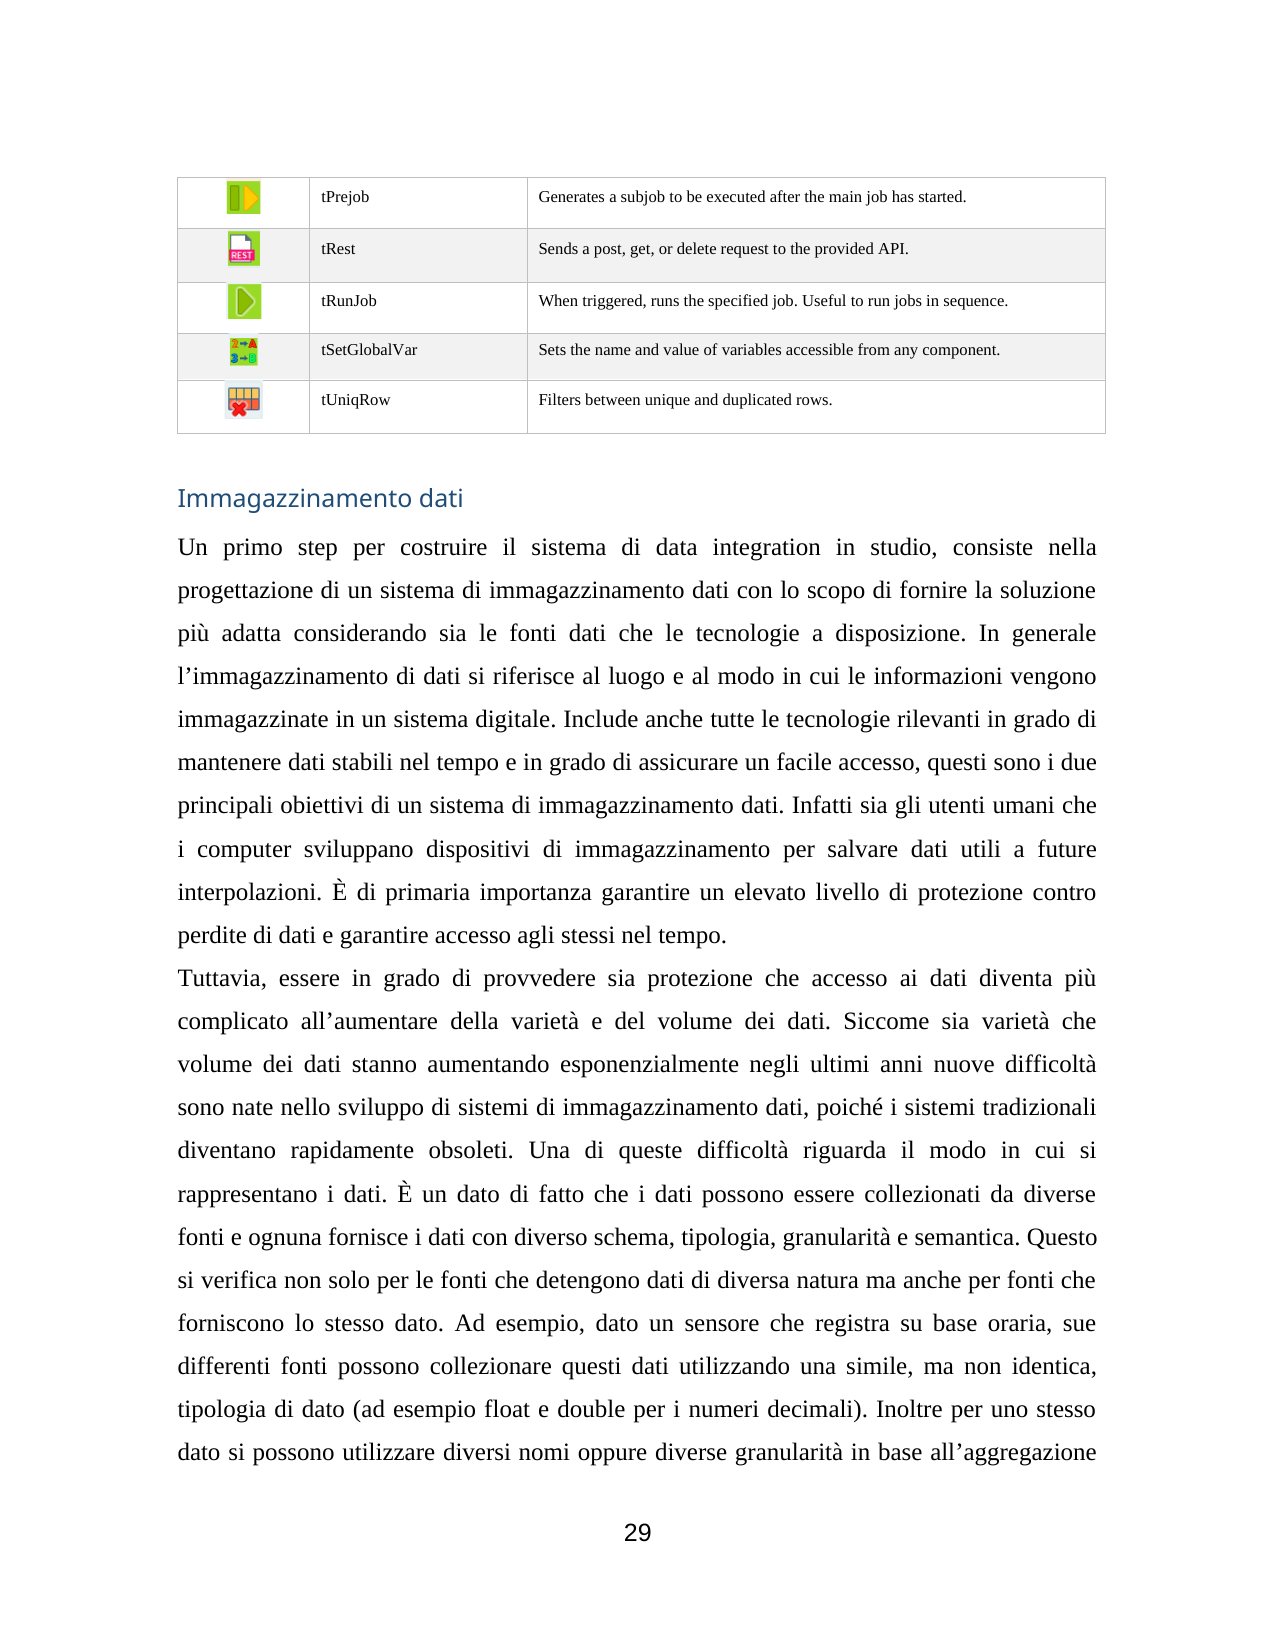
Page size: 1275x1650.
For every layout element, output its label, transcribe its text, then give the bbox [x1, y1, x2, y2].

table_cell When triggered, runs the specified job. Useful to run jobs in sequence. [528, 283, 1105, 333]
table_cell [178, 381, 309, 432]
subtitle Immagazzinamento dati [177, 481, 1098, 515]
table_cell tRest [310, 229, 527, 282]
table_cell tRunJob [310, 283, 527, 333]
table_cell [178, 229, 309, 282]
table_cell [178, 334, 309, 379]
picture [226, 282, 262, 319]
table_cell Filters between unique and duplicated rows. [528, 381, 1105, 432]
text Un primo step per costruire il sistema di data integration in studio, consiste nella progettazione di un sistema di immagazzinamento dati con lo scopo di fornire la soluzione più adatta considerando sia le fonti dati che le tecnologie a disposizione. In generale l’immagazzinamento di dati si riferisce al luogo e al modo in cui le informazioni vengono immagazzinate in un sistema digitale. Include anche tutte le tecnologie rilevanti in grado di mantenere dati stabili nel tempo e in grado di assicurare un facile accesso, questi sono i due principali obiettivi di un sistema di immagazzinamento dati. Infatti sia gli utenti umani che i computer sviluppano dispositivi di immagazzinamento per salvare dati utili a future interpolazioni. È di primaria importanza garantire un elevato livello di protezione contro perdite di dati e garantire accesso agli stessi nel tempo. [177, 532, 1098, 949]
picture [226, 178, 262, 214]
table_cell Sets the name and value of variables accessible from any component. [528, 334, 1105, 379]
table_cell [178, 283, 309, 333]
table_cell tUniqRow [310, 381, 527, 432]
table_cell tPrejob [310, 178, 527, 228]
table_cell [178, 178, 309, 228]
table_cell tSetGlobalVar [310, 334, 527, 379]
picture [224, 380, 263, 419]
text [177, 963, 1098, 1466]
table_cell Generates a subjob to be executed after the main job has started. [528, 178, 1105, 228]
table_cell Sends a post, get, or delete request to the provided API. [528, 229, 1105, 282]
picture [227, 229, 260, 268]
picture [228, 333, 259, 366]
